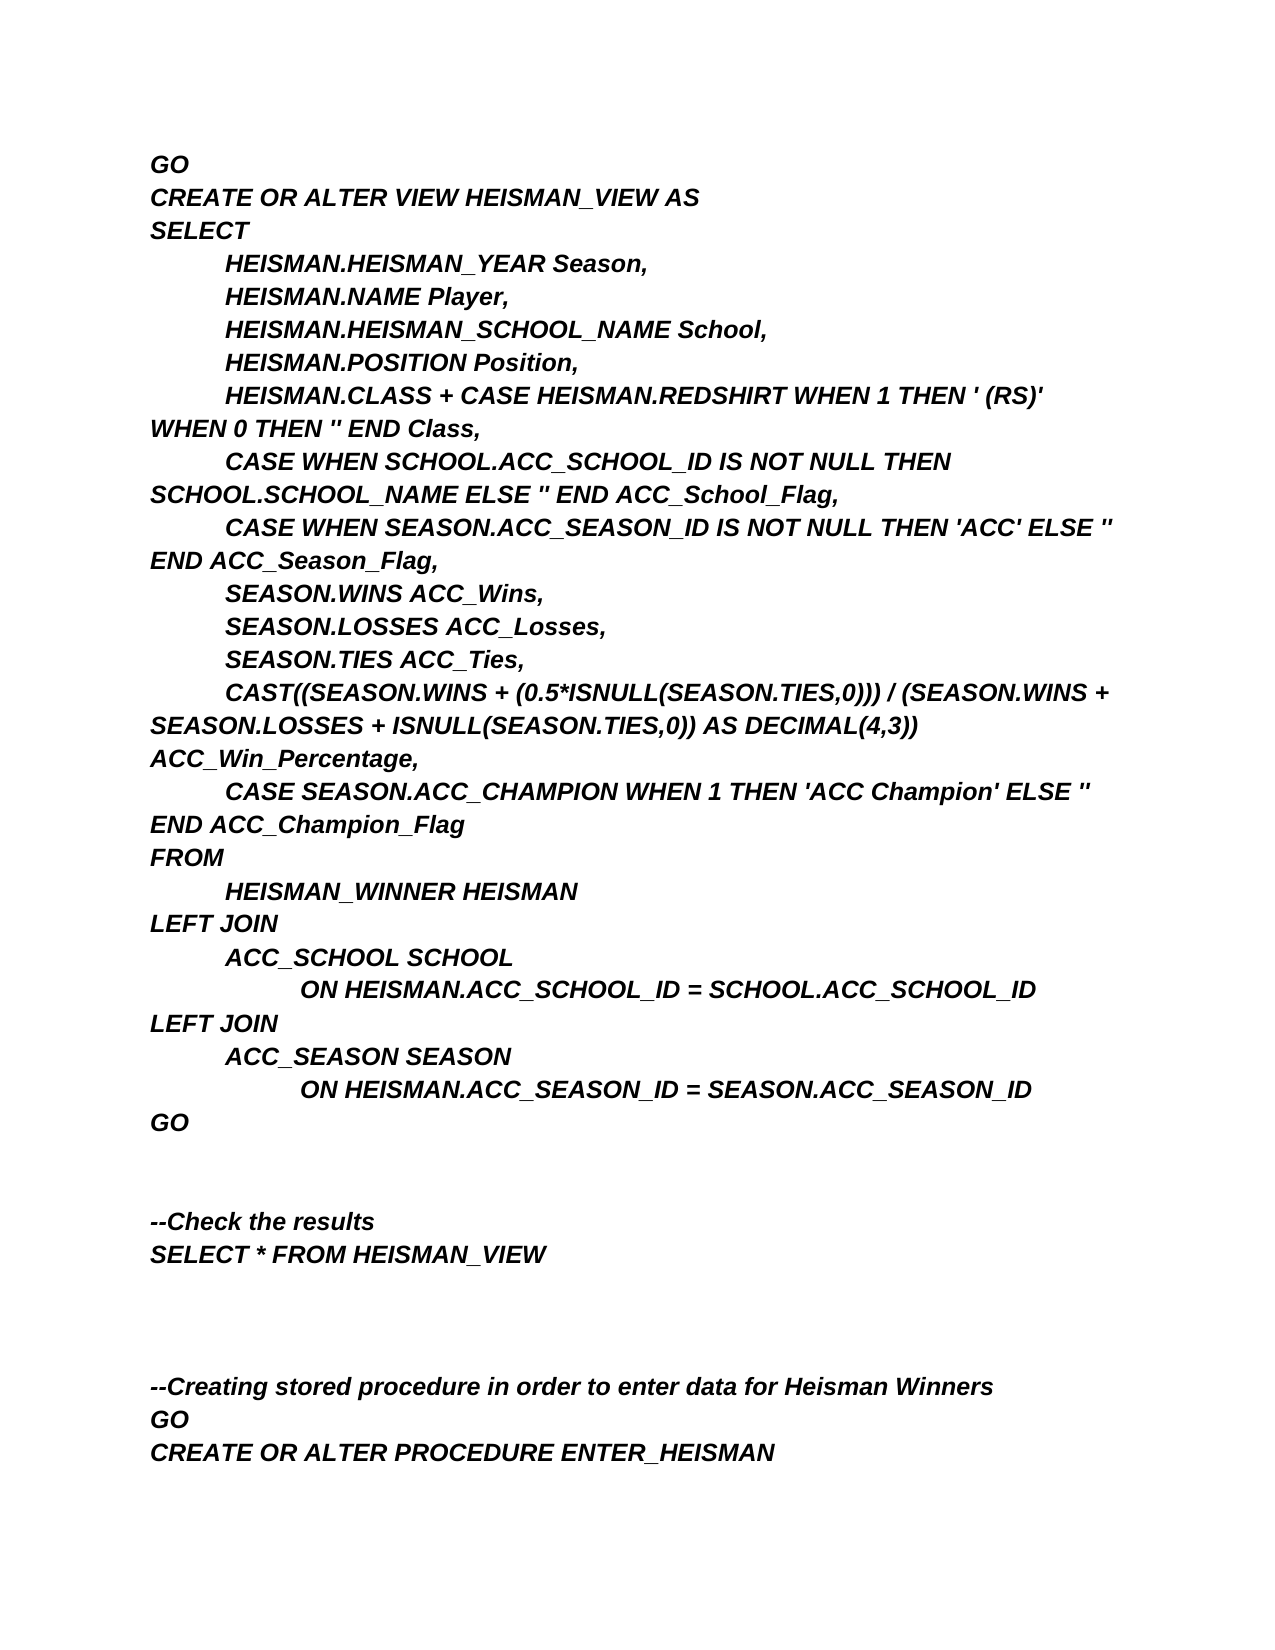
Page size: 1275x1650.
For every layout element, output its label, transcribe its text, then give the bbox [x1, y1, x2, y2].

text ACC_SCHOOL SCHOOL [150, 942, 1125, 971]
text HEISMAN.HEISMAN_YEAR Season, [150, 249, 1125, 278]
text ON HEISMAN.ACC_SEASON_ID = SEASON.ACC_SEASON_ID [150, 1074, 1125, 1103]
text SEASON.WINS ACC_Wins, [150, 579, 1125, 608]
text HEISMAN.HEISMAN_SCHOOL_NAME School, [150, 315, 1125, 344]
text CREATE OR ALTER PROCEDURE ENTER_HEISMAN [150, 1438, 1125, 1467]
text HEISMAN_WINNER HEISMAN [150, 876, 1125, 905]
text SELECT * FROM HEISMAN_VIEW [150, 1240, 1125, 1268]
text GO [150, 1108, 1125, 1136]
text SELECT [150, 216, 1125, 245]
text HEISMAN.POSITION Position, [150, 348, 1125, 377]
text HEISMAN.CLASS + CASE HEISMAN.REDSHIRT WHEN 1 THEN ' (RS)' WHEN 0 THEN '' END Class, [150, 381, 1125, 443]
text SEASON.LOSSES ACC_Losses, [150, 612, 1125, 641]
text ON HEISMAN.ACC_SCHOOL_ID = SCHOOL.ACC_SCHOOL_ID [150, 976, 1125, 1004]
text CASE SEASON.ACC_CHAMPION WHEN 1 THEN 'ACC Champion' ELSE '' END ACC_Champion_Flag [150, 777, 1125, 839]
text CAST((SEASON.WINS + (0.5*ISNULL(SEASON.TIES,0))) / (SEASON.WINS + SEASON.LOSSES + ISNULL(SEASON.TIES,0)) AS DECIMAL(4,3)) ACC_Win_Percentage, [150, 678, 1125, 773]
text LEFT JOIN [150, 1008, 1125, 1037]
text CASE WHEN SEASON.ACC_SEASON_ID IS NOT NULL THEN 'ACC' ELSE '' END ACC_Season_Flag, [150, 513, 1125, 575]
text GO [150, 150, 1125, 179]
text --Check the results [150, 1207, 1125, 1235]
text LEFT JOIN [150, 909, 1125, 938]
text GO [150, 1405, 1125, 1433]
text CASE WHEN SCHOOL.ACC_SCHOOL_ID IS NOT NULL THEN SCHOOL.SCHOOL_NAME ELSE '' END ACC_School_Flag, [150, 447, 1125, 509]
text HEISMAN.NAME Player, [150, 282, 1125, 311]
text FROM [150, 843, 1125, 872]
text SEASON.TIES ACC_Ties, [150, 645, 1125, 674]
text --Creating stored procedure in order to enter data for Heisman Winners [150, 1372, 1125, 1401]
text ACC_SEASON SEASON [150, 1042, 1125, 1070]
text CREATE OR ALTER VIEW HEISMAN_VIEW AS [150, 183, 1125, 212]
